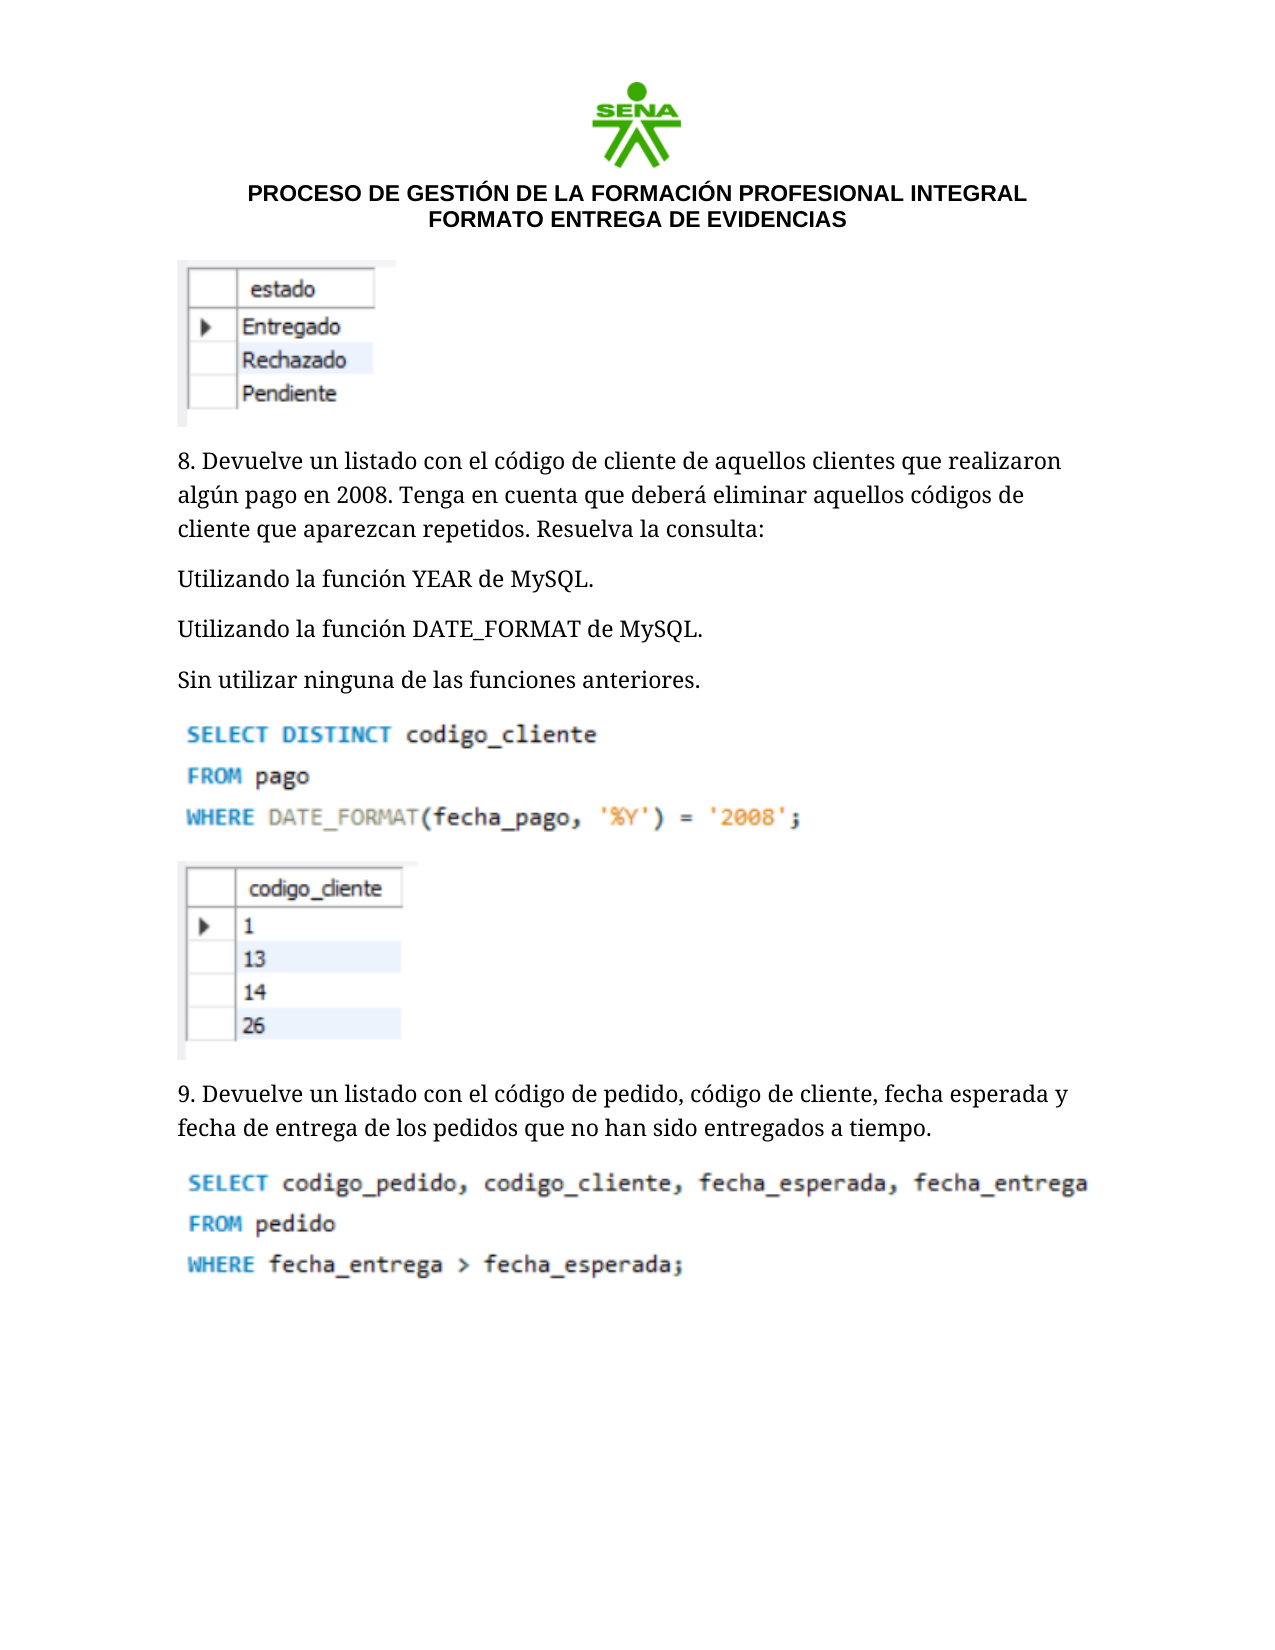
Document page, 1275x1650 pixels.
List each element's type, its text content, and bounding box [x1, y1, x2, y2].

text Utilizando la función DATE_FORMAT de MySQL. [177, 613, 1098, 644]
text 8. Devuelve un listado con el código de cliente de aquellos clientes que realizaron algún pago en 2008. Tenga en cuenta que deberá eliminar aquellos códigos de cliente que aparezcan repetidos. Resuelva la consulta: [177, 445, 1098, 544]
picture [177, 260, 396, 427]
picture [177, 714, 820, 843]
text Sin utilizar ninguna de las funciones anteriores. [177, 664, 1098, 695]
picture [177, 1162, 1099, 1283]
text Utilizando la función YEAR de MySQL. [177, 563, 1098, 594]
picture [177, 861, 418, 1060]
text 9. Devuelve un listado con el código de pedido, código de cliente, fecha esperada y fecha de entrega de los pedidos que no han sido entregados a tiempo. [177, 1078, 1098, 1143]
picture [586, 73, 689, 180]
